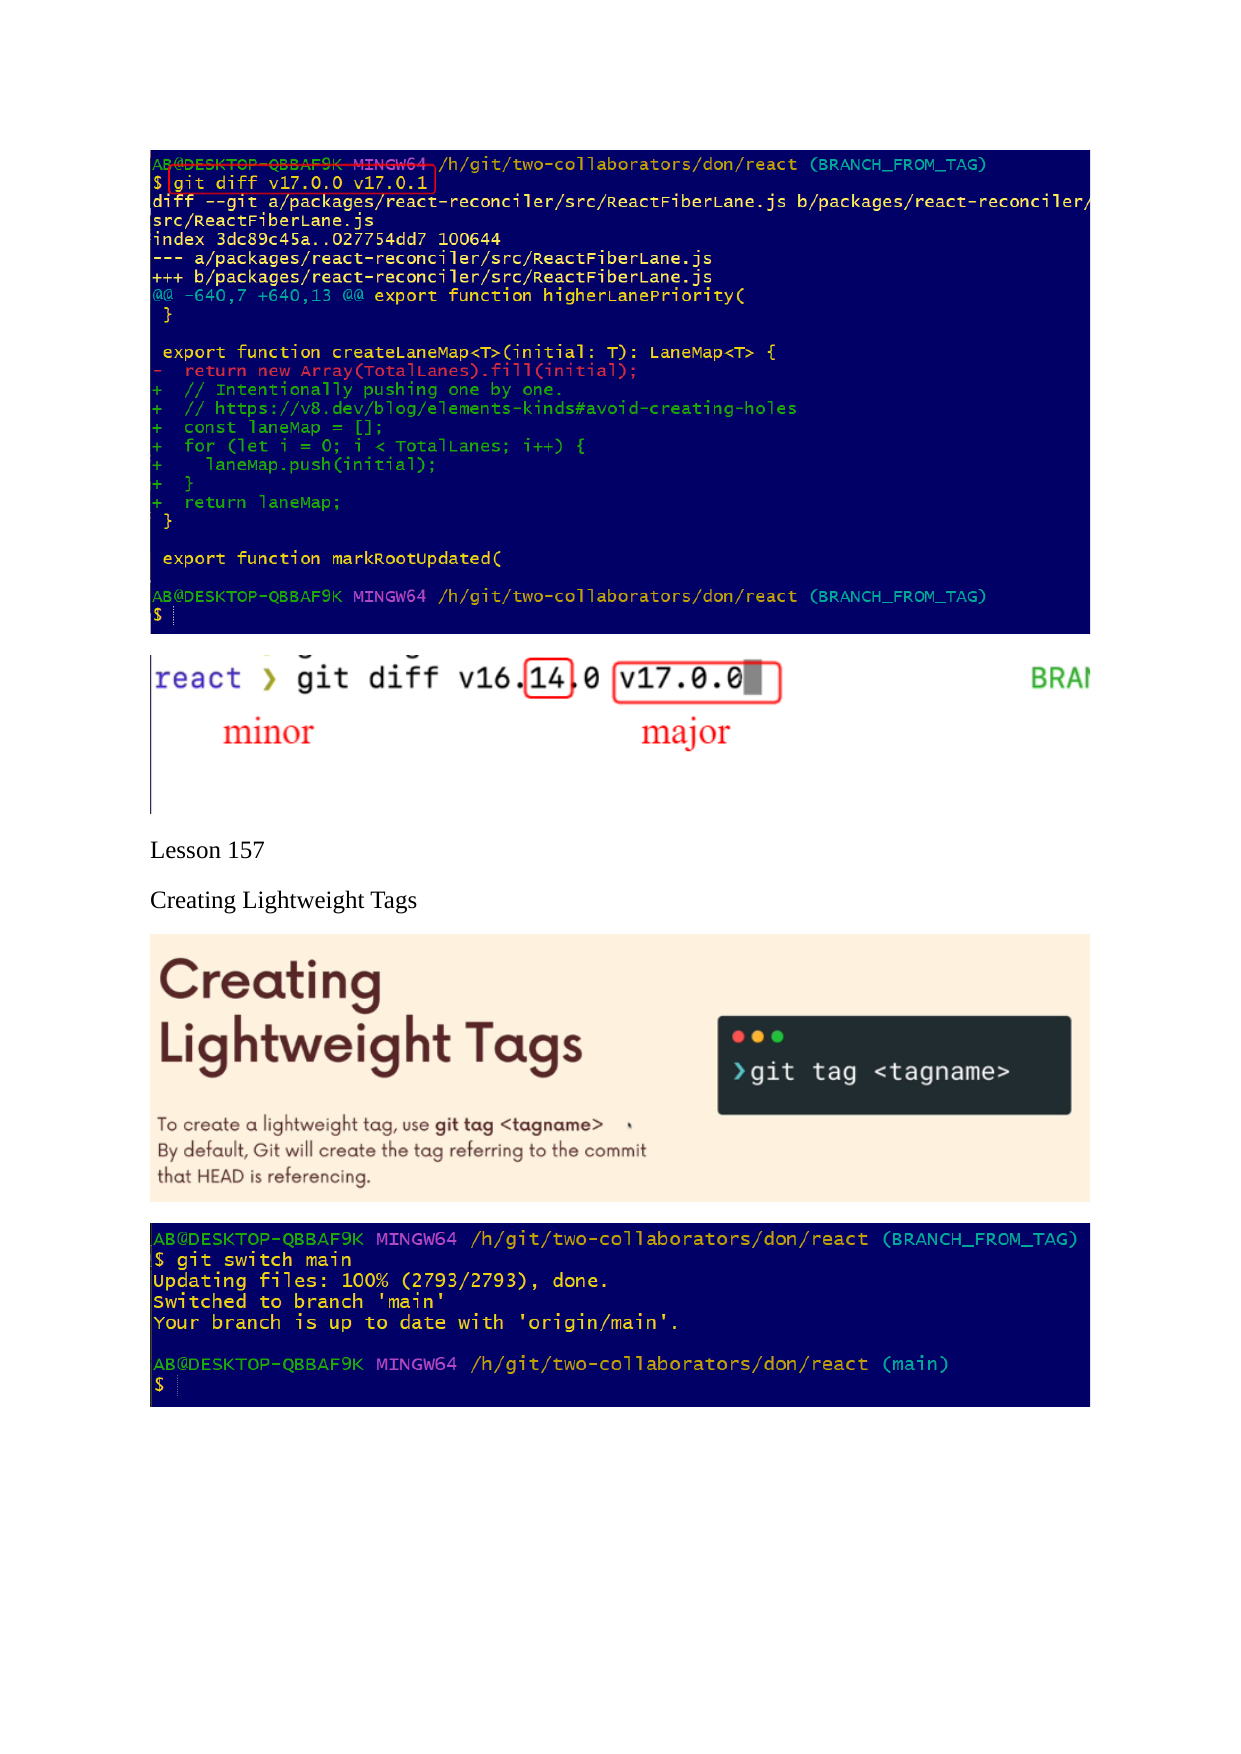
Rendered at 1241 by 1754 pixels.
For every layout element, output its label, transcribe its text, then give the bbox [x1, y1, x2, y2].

picture [150, 1223, 1091, 1407]
picture [150, 150, 1091, 634]
picture [150, 655, 1091, 814]
text Lesson 157 [150, 835, 1090, 864]
picture [150, 934, 1091, 1202]
text Creating Lightweight Tags [150, 885, 1090, 913]
